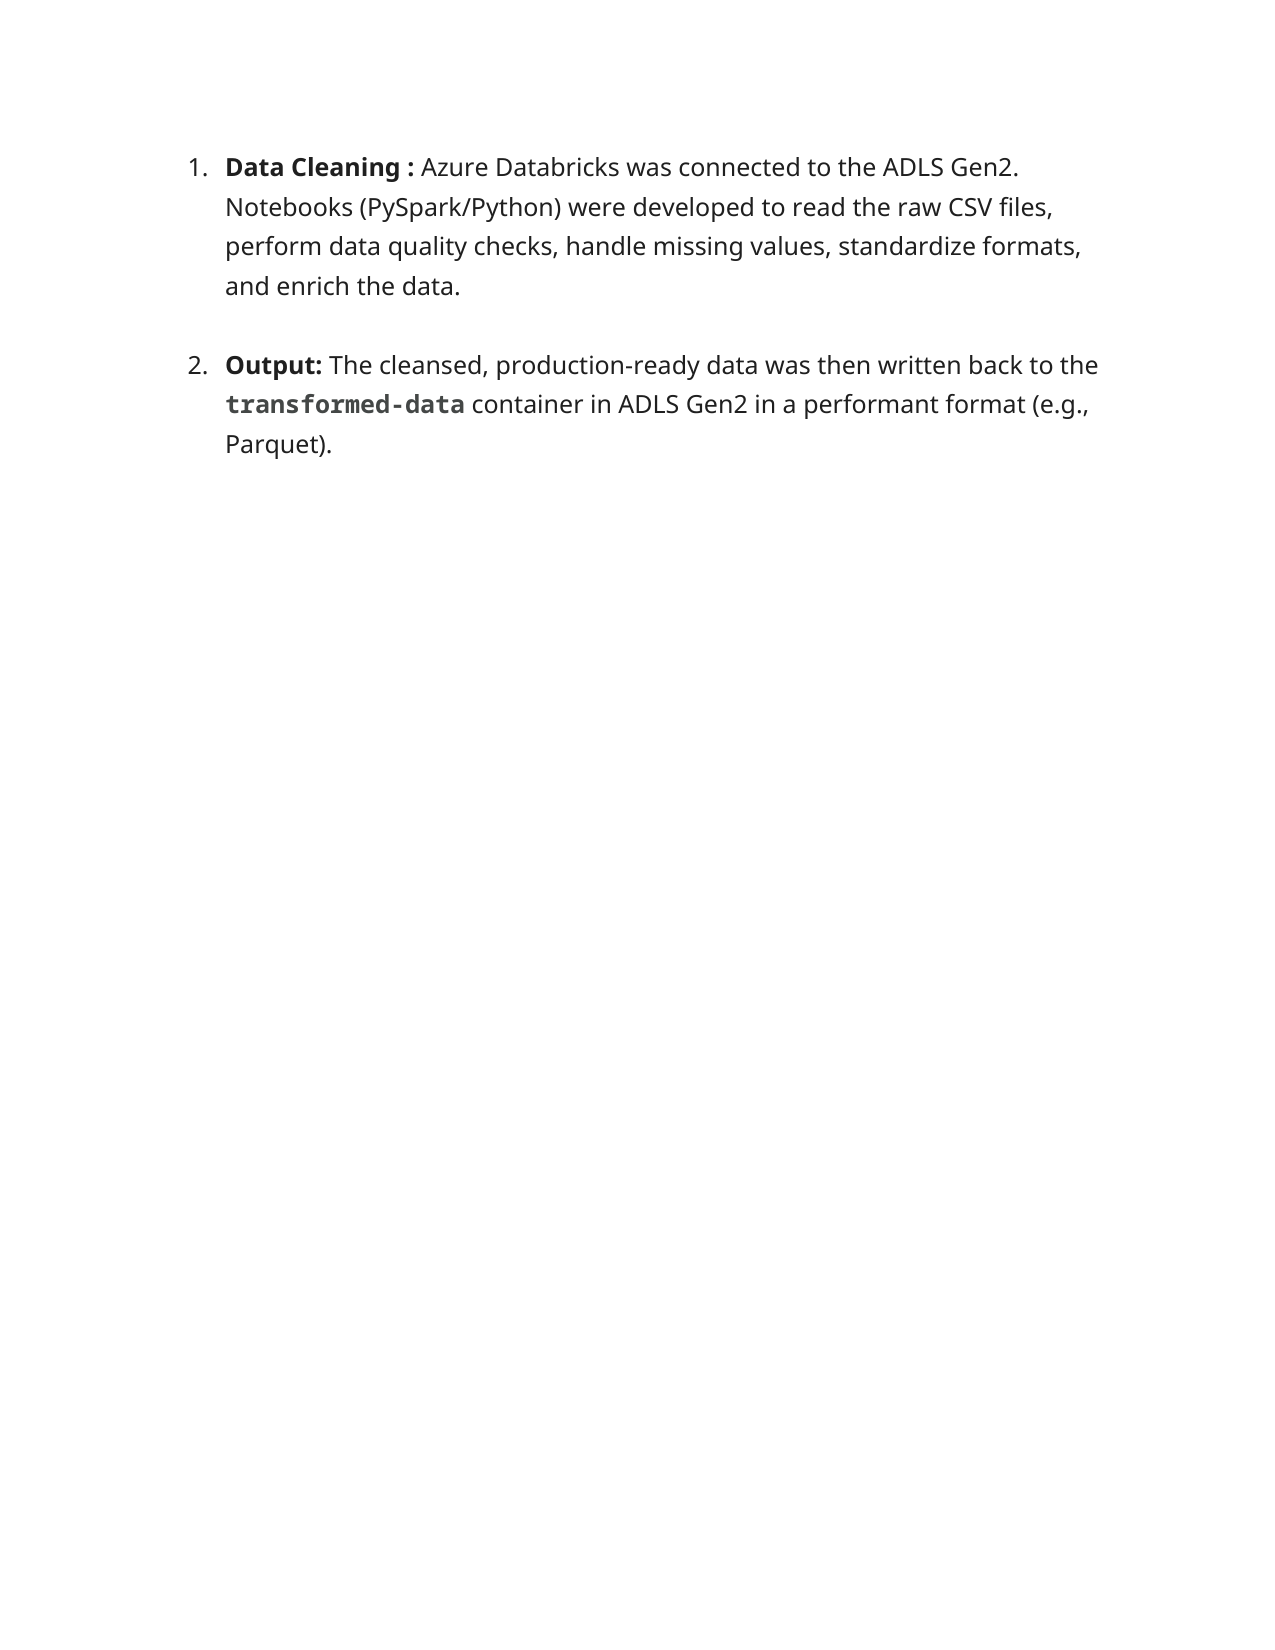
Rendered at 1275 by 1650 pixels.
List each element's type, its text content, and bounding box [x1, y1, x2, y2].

list Output: The cleansed, production-ready data was then written back to the transformed-data container in ADLS Gen2 in a performant format (e.g., Parquet). [187, 347, 1125, 460]
list Data Cleaning : Azure Databricks was connected to the ADLS Gen2. Notebooks (PySpark/Python) were developed to read the raw CSV files, perform data quality checks, handle missing values, standardize formats, and enrich the data. [187, 150, 1125, 342]
